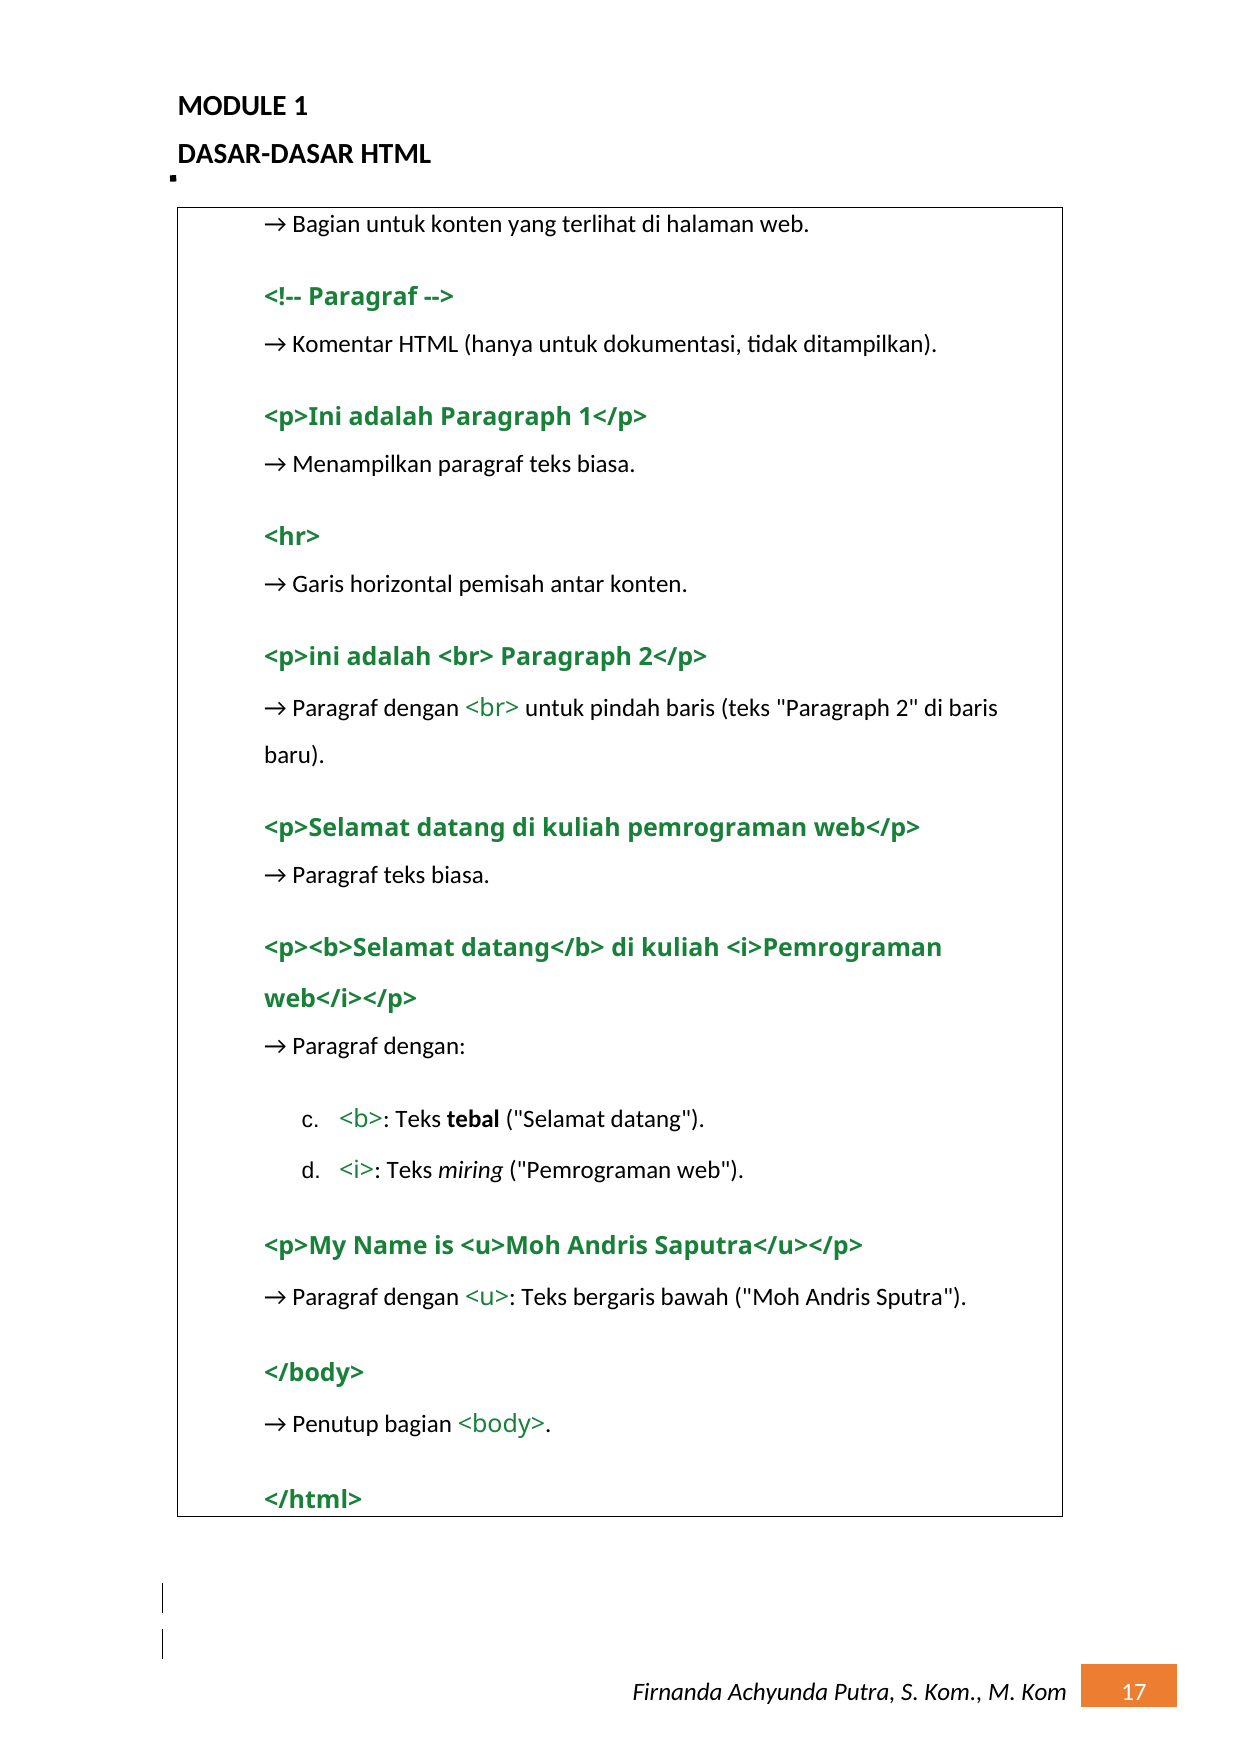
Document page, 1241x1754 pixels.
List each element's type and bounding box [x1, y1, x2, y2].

table_header [178, 208, 1062, 1516]
